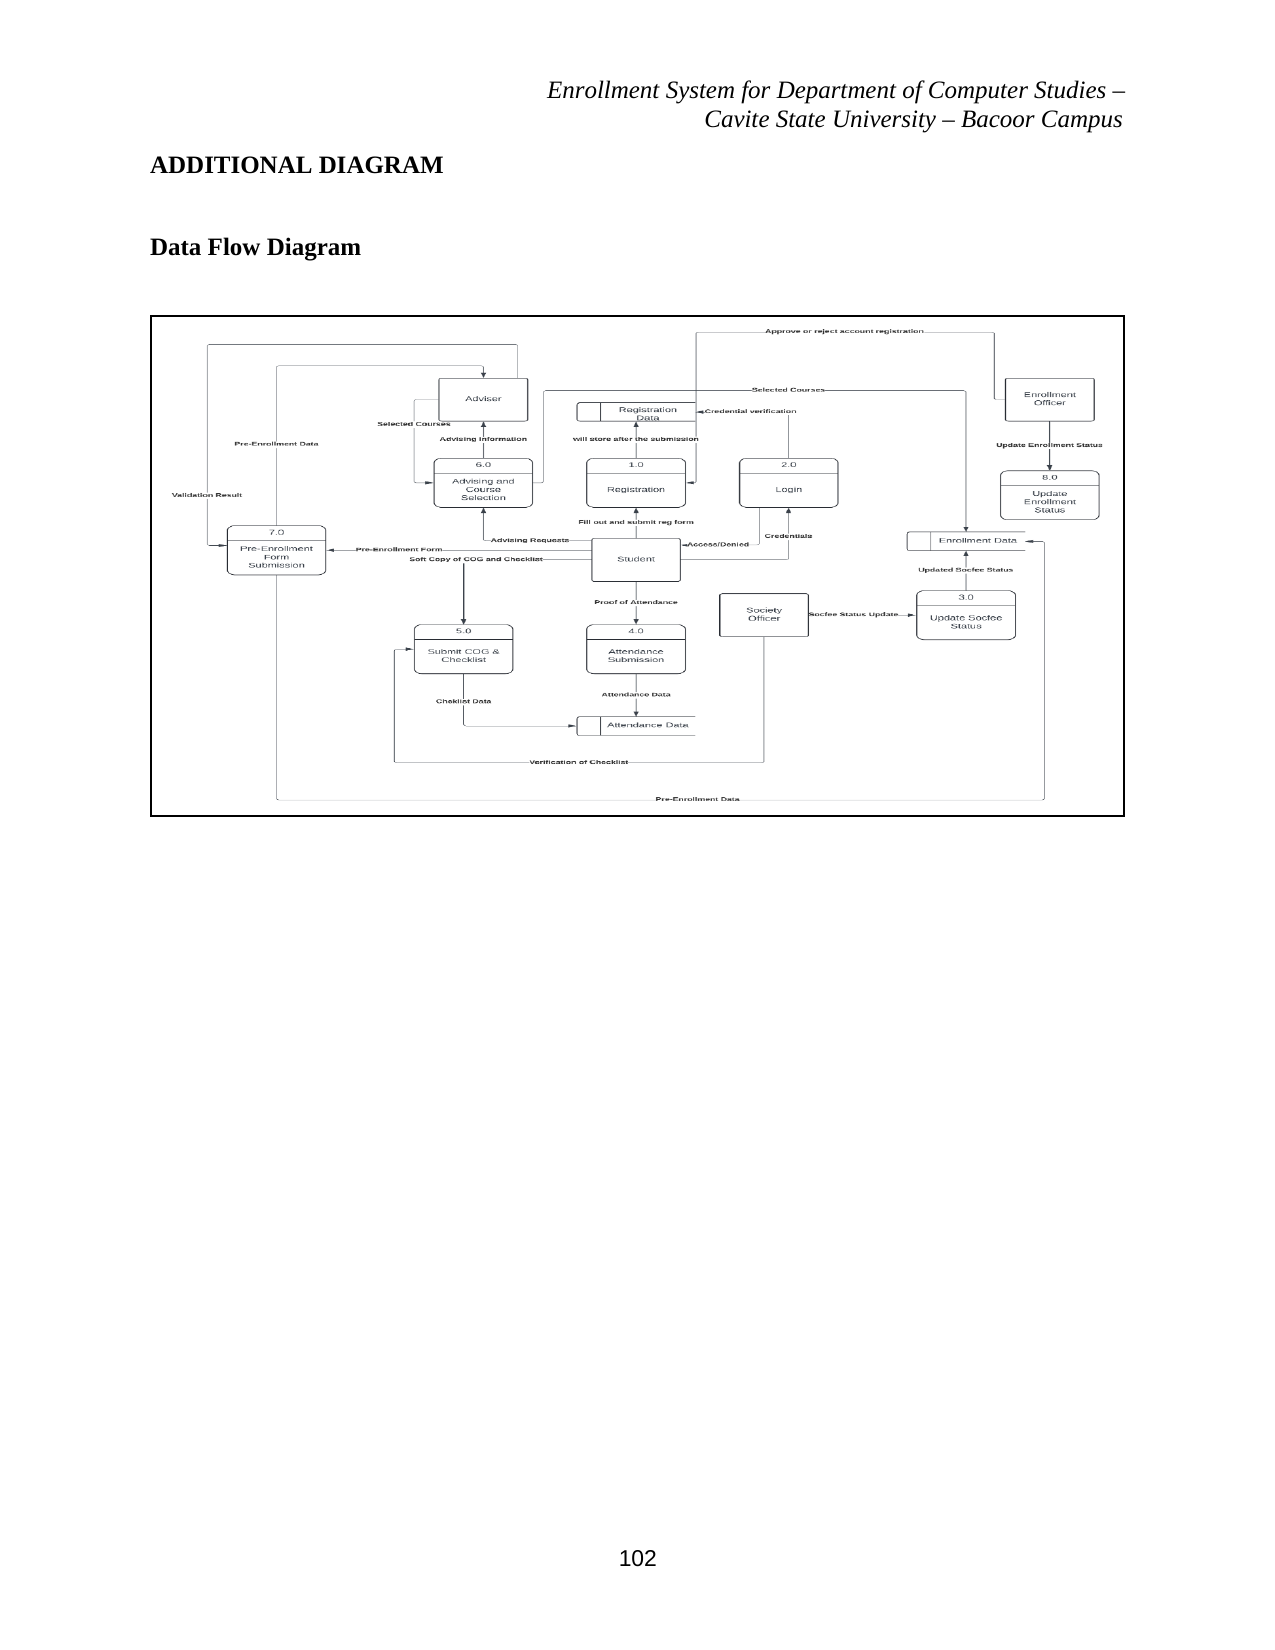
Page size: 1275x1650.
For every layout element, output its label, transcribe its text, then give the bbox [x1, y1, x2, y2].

picture [152, 317, 1123, 815]
text Data Flow Diagram [150, 232, 1125, 261]
text ADDITIONAL DIAGRAM [150, 150, 1125, 179]
